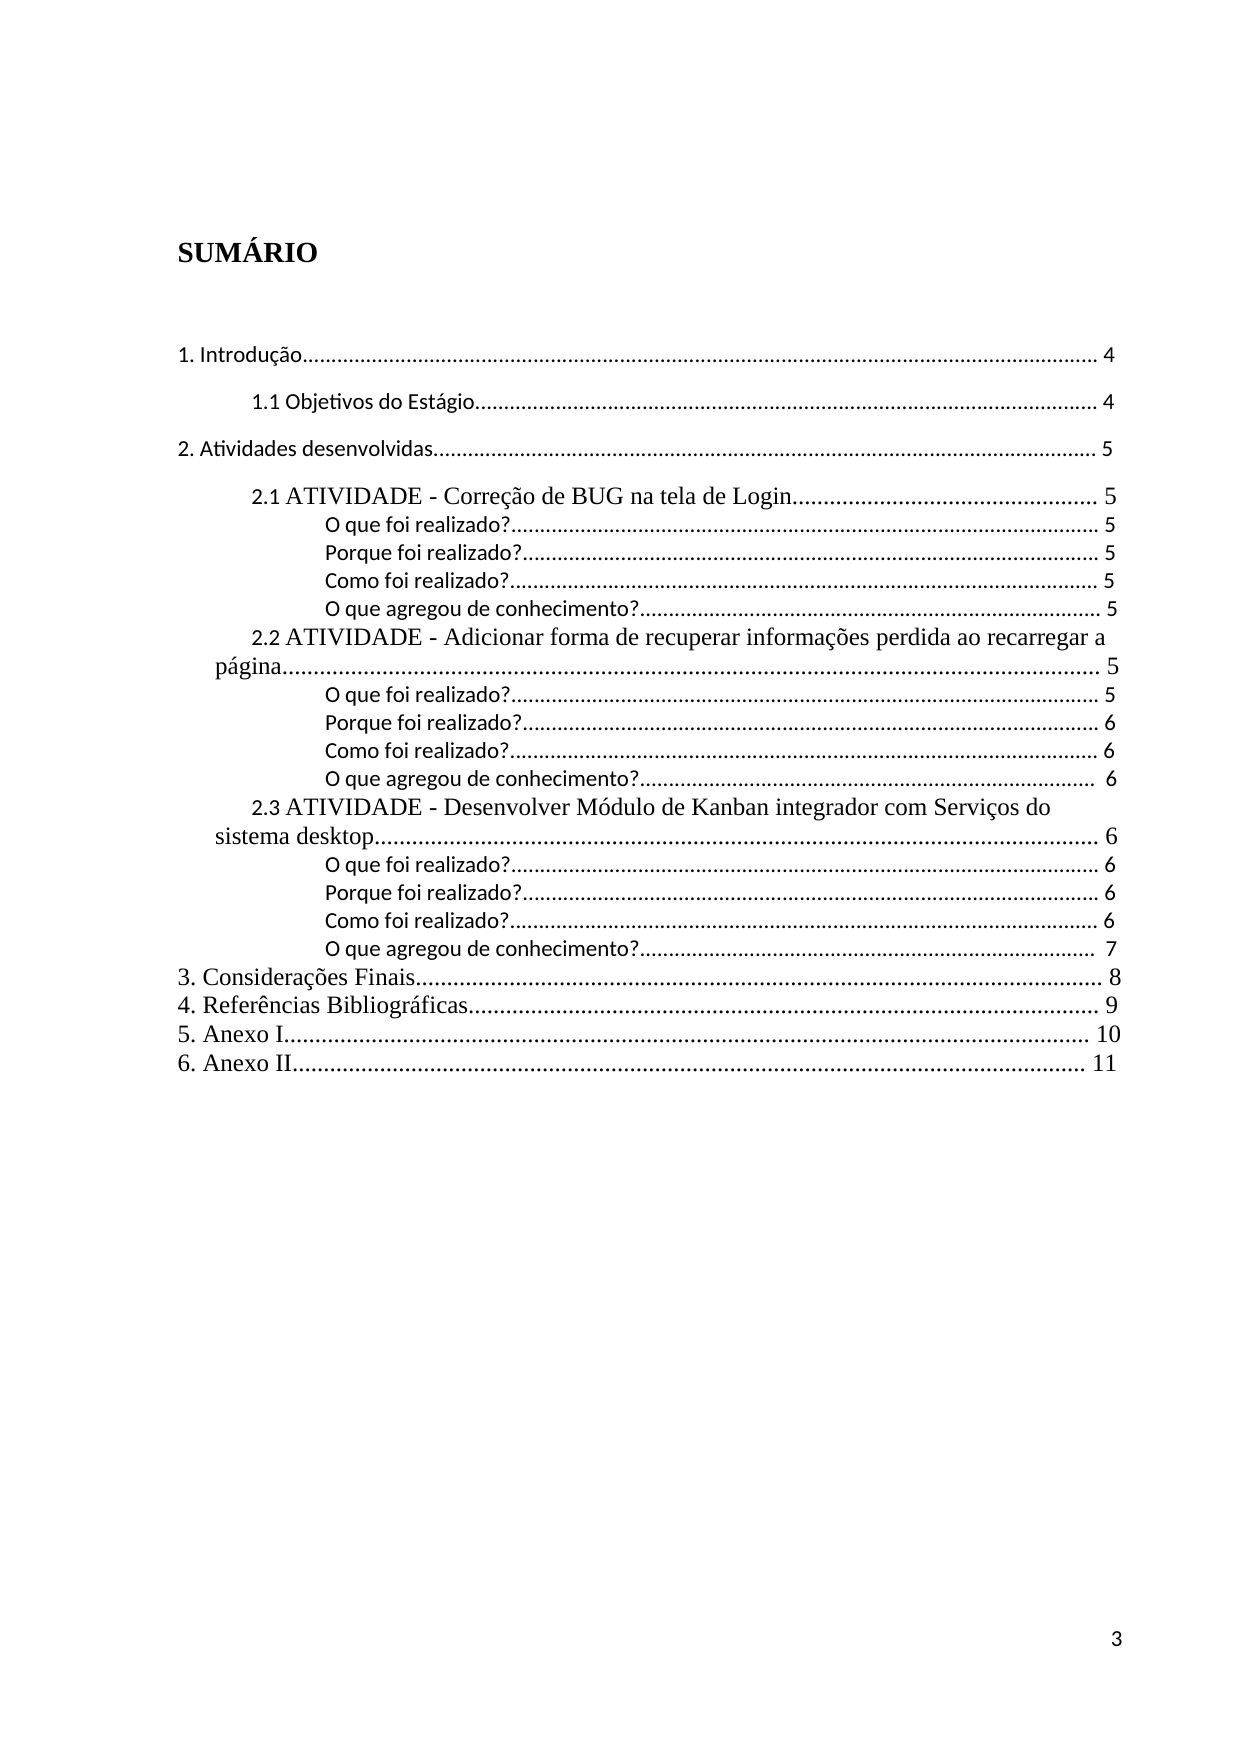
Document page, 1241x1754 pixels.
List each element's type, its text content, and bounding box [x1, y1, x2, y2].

text Como foi realizado?...................................................................................................... 5 [215, 566, 1122, 594]
text 2.1 ATIVIDADE - Correção de BUG na tela de Login................................................. 5 [215, 481, 1122, 510]
text SUMÁRIO [177, 235, 1122, 268]
text 6. Anexo II............................................................................................................................... 11 [177, 1048, 1122, 1077]
text 2.3 ATIVIDADE - Desenvolver Módulo de Kanban integrador com Serviços do sistema desktop.................................................................................................................... 6 [215, 792, 1122, 850]
text O que agregou de conhecimento?............................................................................... 6 [215, 764, 1122, 792]
text O que foi realizado?...................................................................................................... 5 [215, 680, 1122, 708]
text Porque foi realizado?.................................................................................................... 5 [215, 538, 1122, 566]
text 1. Introdução.......................................................................................................................................... 4 [177, 340, 1122, 368]
text O que agregou de conhecimento?................................................................................ 5 [215, 594, 1122, 622]
text Como foi realizado?...................................................................................................... 6 [215, 736, 1122, 764]
text O que foi realizado?...................................................................................................... 6 [215, 850, 1122, 878]
text O que foi realizado?...................................................................................................... 5 [215, 510, 1122, 538]
text Como foi realizado?...................................................................................................... 6 [215, 906, 1122, 934]
text 2. Atividades desenvolvidas................................................................................................................... 5 [177, 434, 1122, 462]
text 1.1 Objetivos do Estágio............................................................................................................ 4 [177, 387, 1122, 415]
text 4. Referências Bibliográficas..................................................................................................... 9 [177, 991, 1122, 1019]
text 5. Anexo I................................................................................................................................. 10 [177, 1019, 1122, 1048]
text 3. Considerações Finais.............................................................................................................. 8 [177, 962, 1122, 991]
text Porque foi realizado?.................................................................................................... 6 [215, 708, 1122, 736]
text 2.2 ATIVIDADE - Adicionar forma de recuperar informações perdida ao recarregar a página................................................................................................................................... 5 [215, 622, 1122, 680]
text O que agregou de conhecimento?............................................................................... 7 [215, 934, 1122, 962]
text Porque foi realizado?.................................................................................................... 6 [215, 878, 1122, 906]
